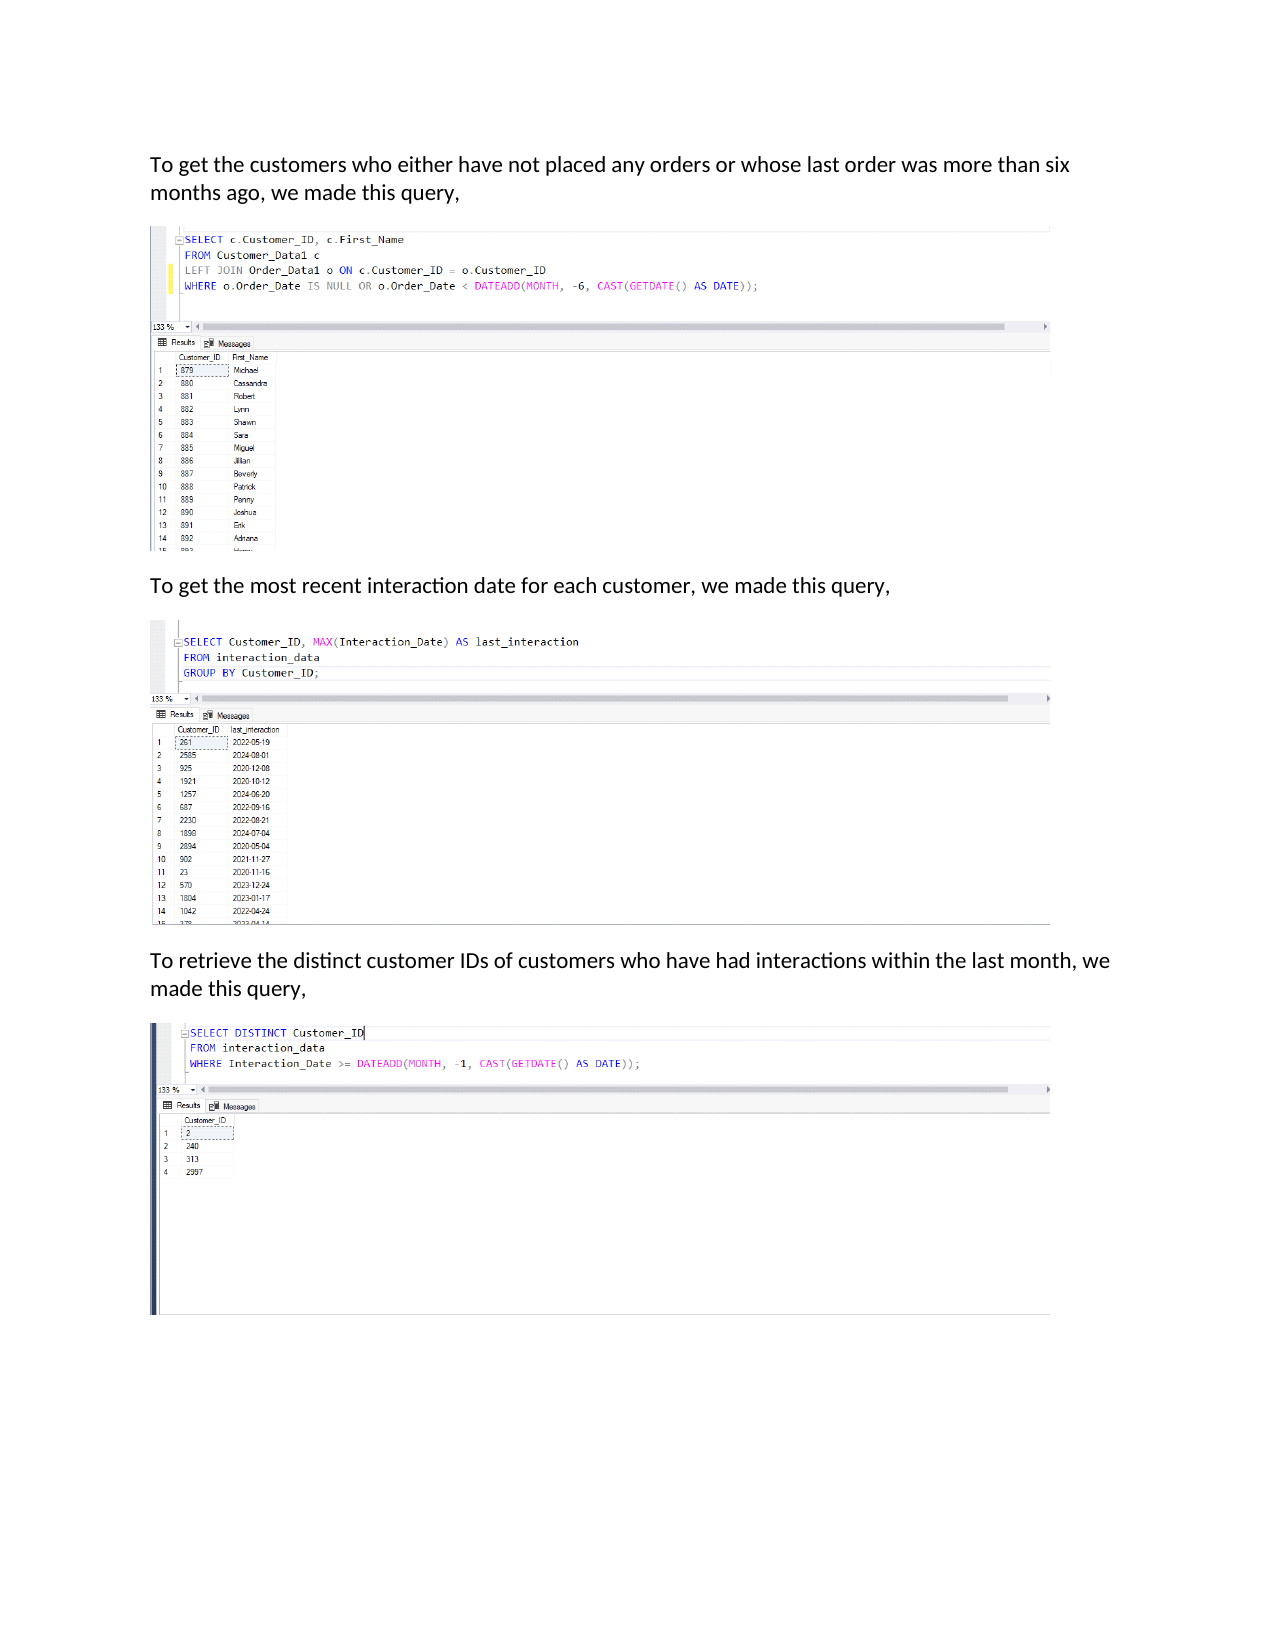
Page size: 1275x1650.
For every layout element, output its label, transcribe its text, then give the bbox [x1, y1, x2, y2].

text To get the customers who either have not placed any orders or whose last order was more than six months ago, we made this query, [150, 150, 1125, 206]
picture [150, 226, 1050, 551]
text To retrieve the distinct customer IDs of customers who have had interactions within the last month, we made this query, [150, 946, 1125, 1002]
picture [150, 620, 1050, 926]
text To get the most recent interaction date for each customer, we made this query, [150, 571, 1125, 599]
picture [150, 1023, 1050, 1315]
